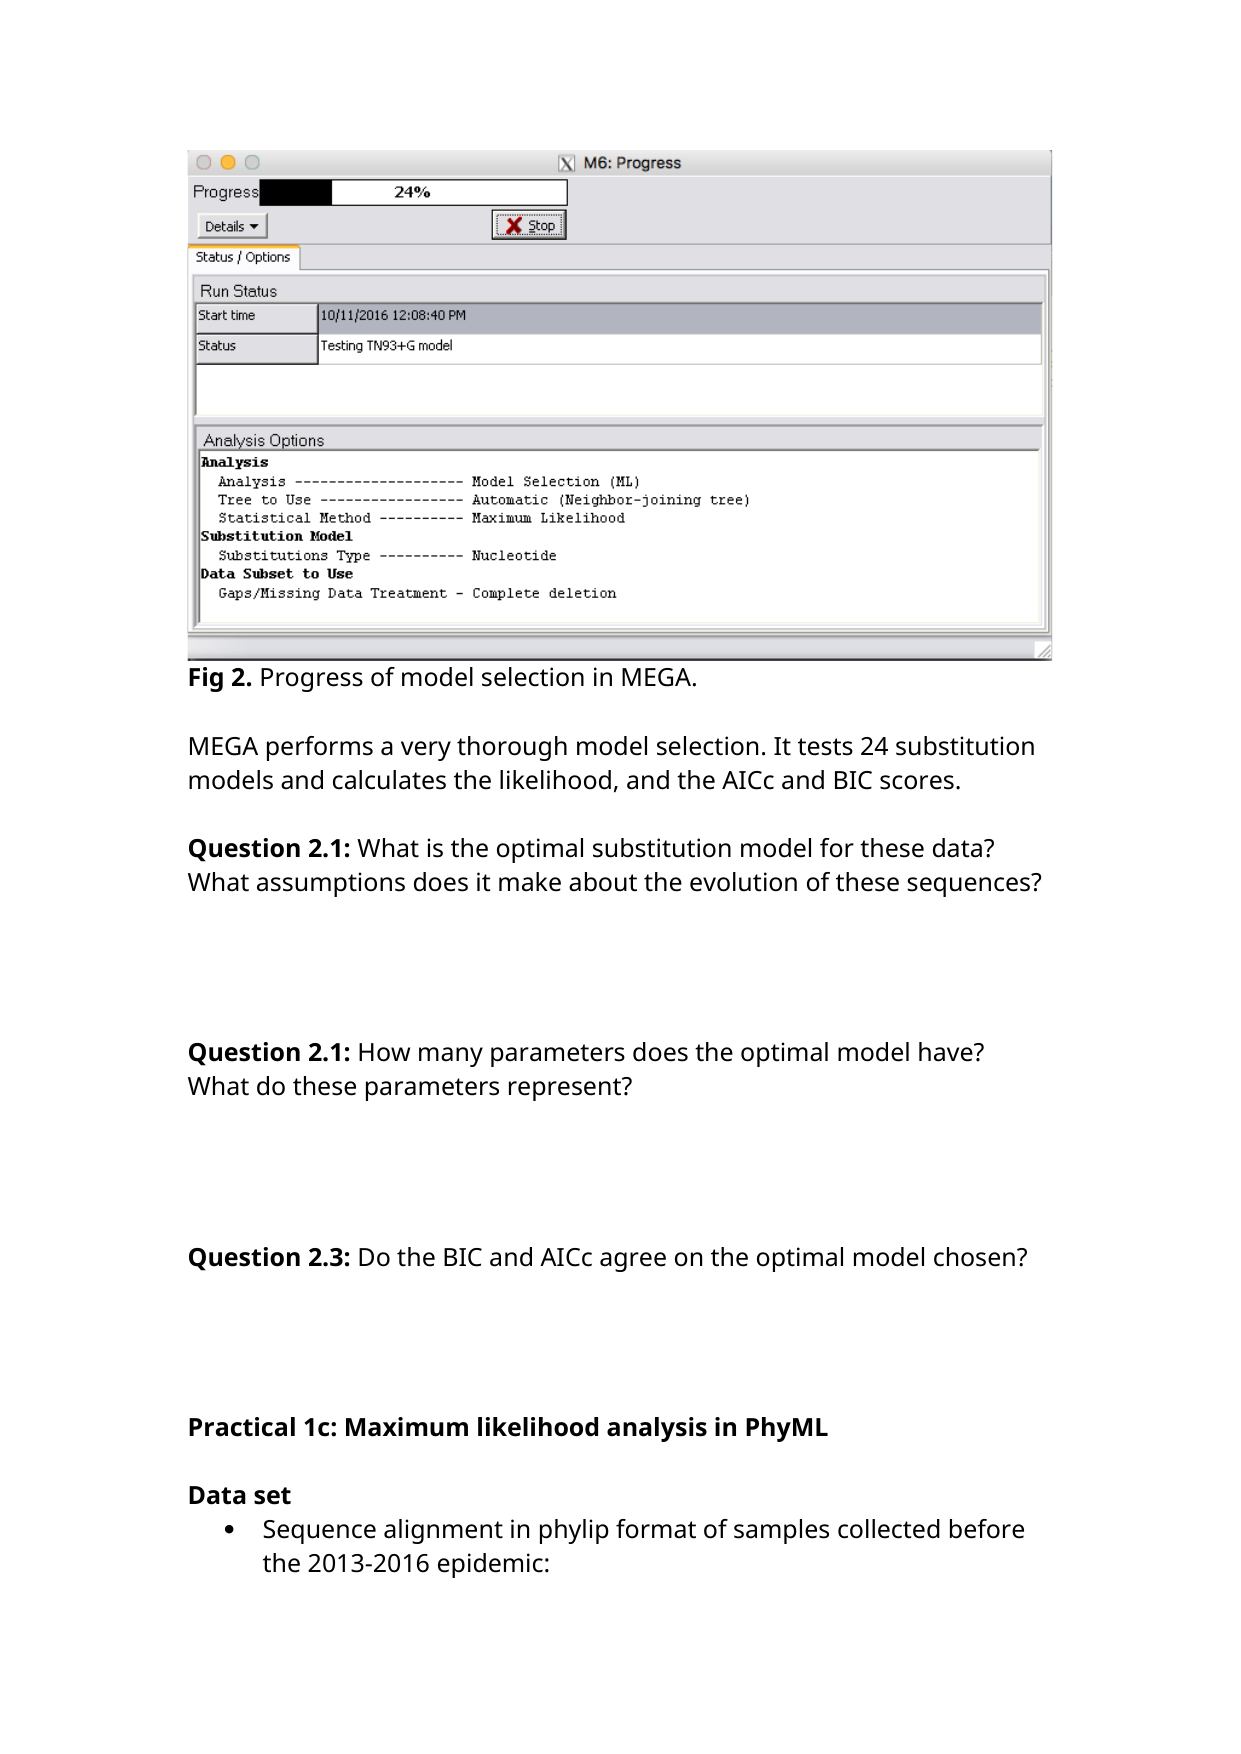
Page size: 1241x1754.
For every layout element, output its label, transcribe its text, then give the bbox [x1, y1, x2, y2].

text Practical 1c: Maximum likelihood analysis in PhyML [187, 1409, 1053, 1443]
text MEGA performs a very thorough model selection. It tests 24 substitution models and calculates the likelihood, and the AICc and BIC scores. [187, 728, 1053, 796]
text Data set [187, 1478, 1053, 1512]
text Question 2.1: How many parameters does the optimal model have? What do these parameters represent? [187, 1035, 1053, 1103]
text Question 2.1: What is the optimal substitution model for these data? What assumptions does it make about the evolution of these sequences? [187, 830, 1053, 898]
picture [187, 150, 1053, 661]
list Sequence alignment in phylip format of samples collected before the 2013-2016 epidemic: [225, 1512, 1053, 1580]
text Fig 2. Progress of model selection in MEGA. [187, 661, 1053, 694]
text Question 2.3: Do the BIC and AICc agree on the optimal model chosen? [187, 1239, 1053, 1273]
